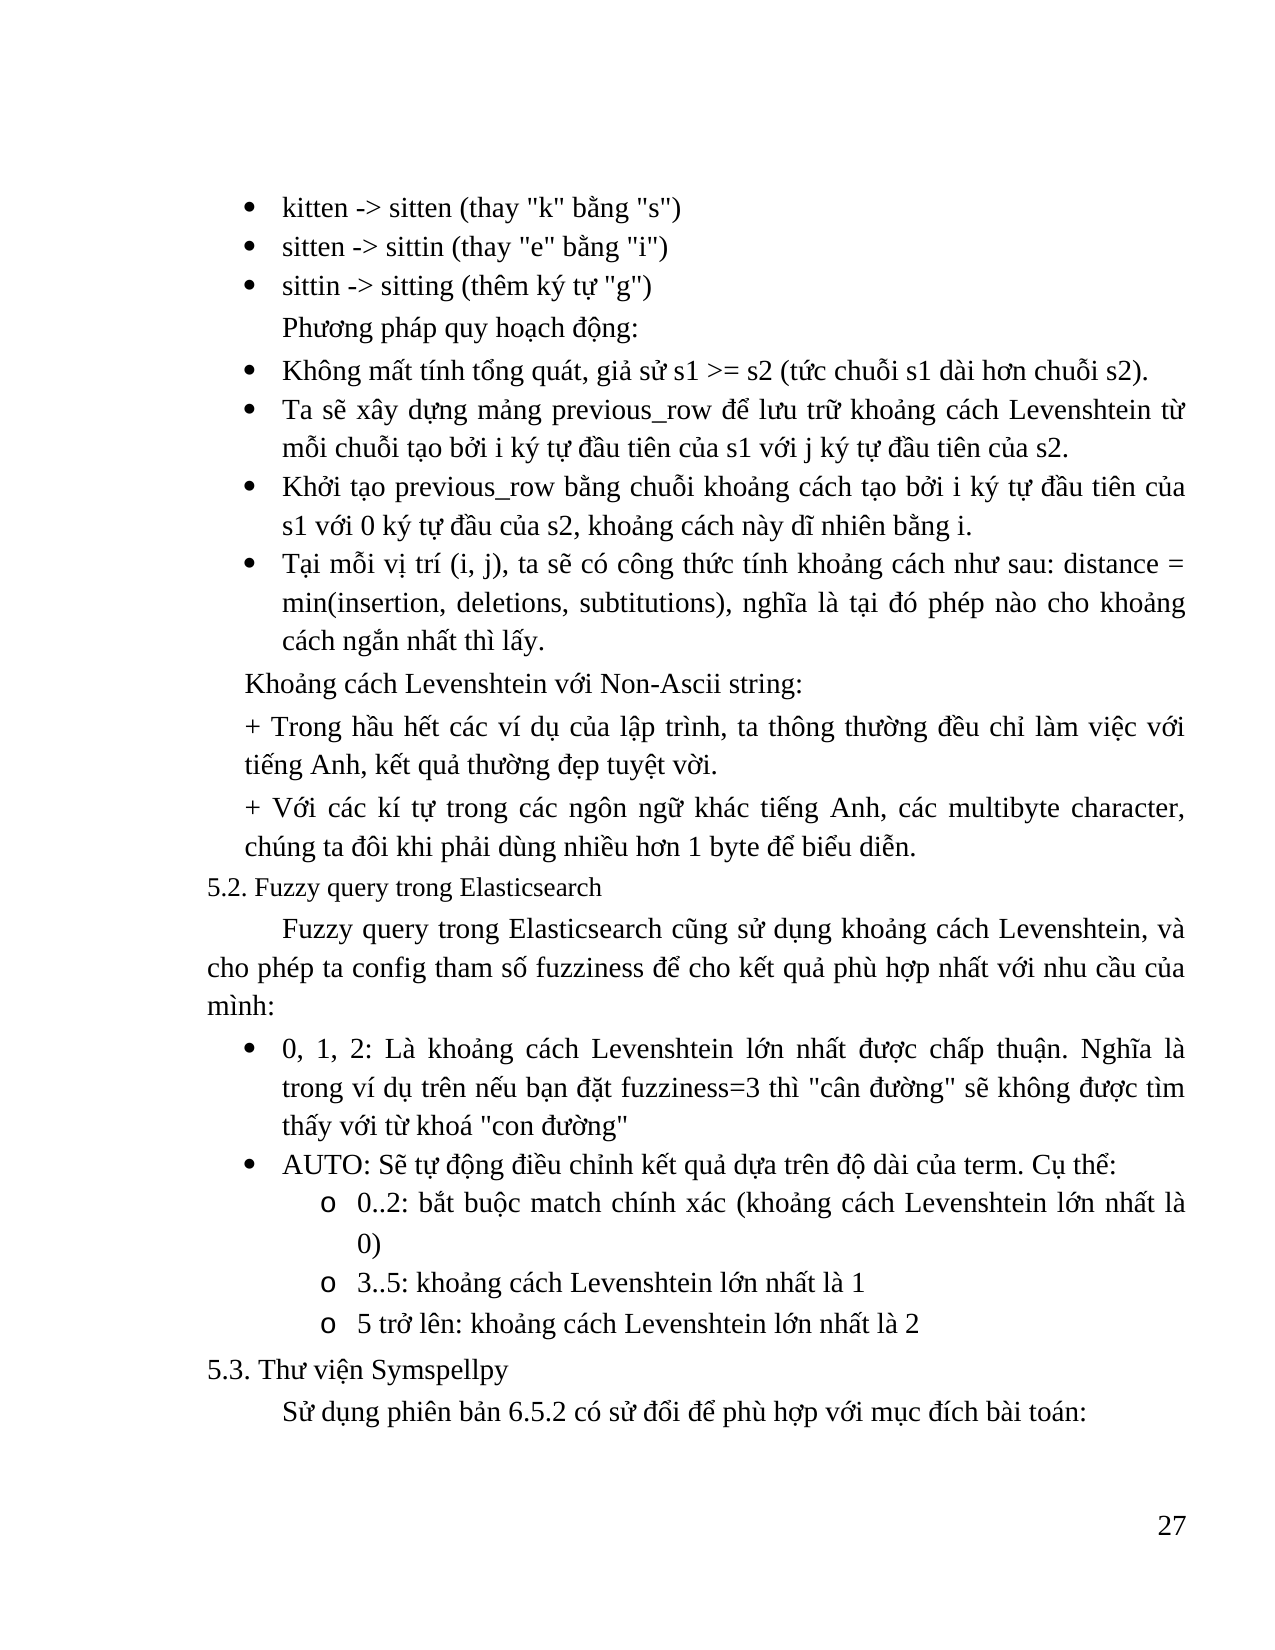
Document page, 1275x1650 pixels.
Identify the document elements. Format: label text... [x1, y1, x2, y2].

text + Trong hầu hết các ví dụ của lập trình, ta thông thường đều chỉ làm việc với tiếng Anh, kết quả thường đẹp tuyệt vời. [244, 709, 1186, 781]
text Phương pháp quy hoạch động: [207, 311, 1186, 344]
list Khởi tạo previous_row bằng chuỗi khoảng cách tạo bởi i ký tự đầu tiên của s1 với 0 ký tự đầu của s2, khoảng cách này dĩ nhiên bằng i. [244, 469, 1186, 541]
text Fuzzy query trong Elasticsearch cũng sử dụng khoảng cách Levenshtein, và cho phép ta config tham số fuzziness để cho kết quả phù hợp nhất với nhu cầu của mình: [207, 911, 1186, 1022]
list Ta sẽ xây dựng mảng previous_row để lưu trữ khoảng cách Levenshtein từ mỗi chuỗi tạo bởi i ký tự đầu tiên của s1 với j ký tự đầu tiên của s2. [244, 392, 1186, 464]
list AUTO: Sẽ tự động điều chỉnh kết quả dựa trên độ dài của term. Cụ thể: [244, 1147, 1186, 1180]
text Sử dụng phiên bản 6.5.2 có sử đổi để phù hợp với mục đích bài toán: [207, 1394, 1186, 1428]
text 5.3. Thư viện Symspellpy [207, 1352, 1186, 1385]
list kitten -> sitten (thay "k" bằng "s") [244, 190, 1186, 224]
list Không mất tính tổng quát, giả sử s1 >= s2 (tức chuỗi s1 dài hơn chuỗi s2). [244, 353, 1186, 387]
list sittin -> sitting (thêm ký tự "g") [244, 268, 1186, 301]
subtitle 5.2. Fuzzy query trong Elasticsearch [207, 871, 1186, 902]
list 0..2: bắt buộc match chính xác (khoảng cách Levenshtein lớn nhất là 0) [319, 1185, 1186, 1260]
text + Với các kí tự trong các ngôn ngữ khác tiếng Anh, các multibyte character, chúng ta đôi khi phải dùng nhiều hơn 1 byte để biểu diễn. [244, 790, 1186, 862]
list 0, 1, 2: Là khoảng cách Levenshtein lớn nhất được chấp thuận. Nghĩa là trong ví dụ trên nếu bạn đặt fuzziness=3 thì "cân đường" sẽ không được tìm thấy với từ khoá "con đường" [244, 1031, 1186, 1142]
list 3..5: khoảng cách Levenshtein lớn nhất là 1 [319, 1265, 1186, 1301]
list 5 trở lên: khoảng cách Levenshtein lớn nhất là 2 [319, 1306, 1186, 1342]
list Tại mỗi vị trí (i, j), ta sẽ có công thức tính khoảng cách như sau: distance = min(insertion, deletions, subtitutions), nghĩa là tại đó phép nào cho khoảng cách ngắn nhất thì lấy. [244, 546, 1186, 657]
text Khoảng cách Levenshtein với Non-Ascii string: [244, 666, 1186, 700]
list sitten -> sittin (thay "e" bằng "i") [244, 229, 1186, 263]
